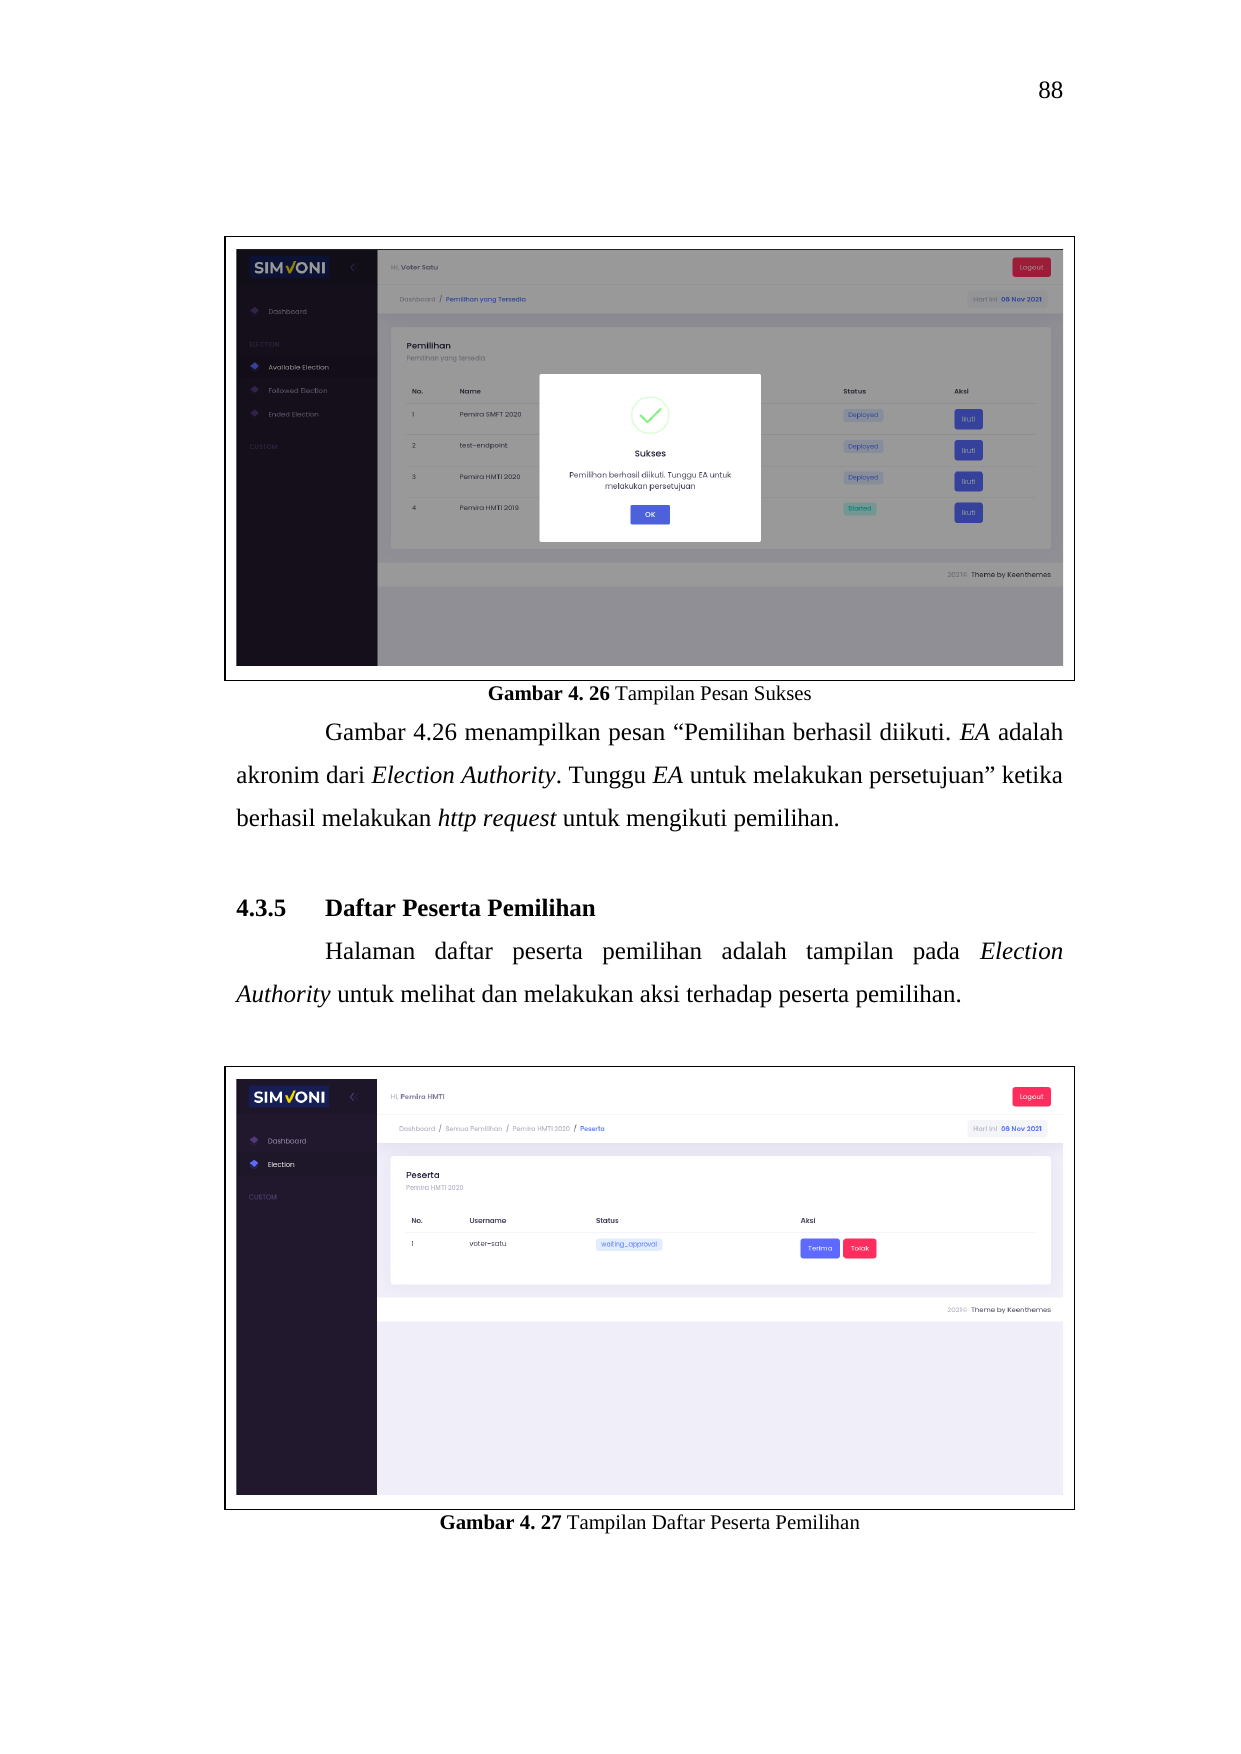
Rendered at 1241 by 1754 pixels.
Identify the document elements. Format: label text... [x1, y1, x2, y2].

table_header [226, 237, 1074, 679]
table_header [226, 1067, 1074, 1509]
text Gambar 4.26 menampilkan pesan “Pemilihan berhasil diikuti. EA adalah akronim dari Election Authority. Tunggu EA untuk melakukan persetujuan” ketika berhasil melakukan http request untuk mengikuti pemilihan. [236, 717, 1063, 832]
text Gambar 4. 26 Tampilan Pesan Sukses [236, 681, 1063, 705]
subtitle Daftar Peserta Pemilihan [236, 893, 1063, 922]
text Halaman daftar peserta pemilihan adalah tampilan pada Election Authority untuk melihat dan melakukan aksi terhadap peserta pemilihan. [236, 936, 1063, 1008]
picture [236, 249, 1064, 666]
picture [236, 1079, 1064, 1495]
text Gambar 4. 27 Tampilan Daftar Peserta Pemilihan [236, 1510, 1063, 1534]
